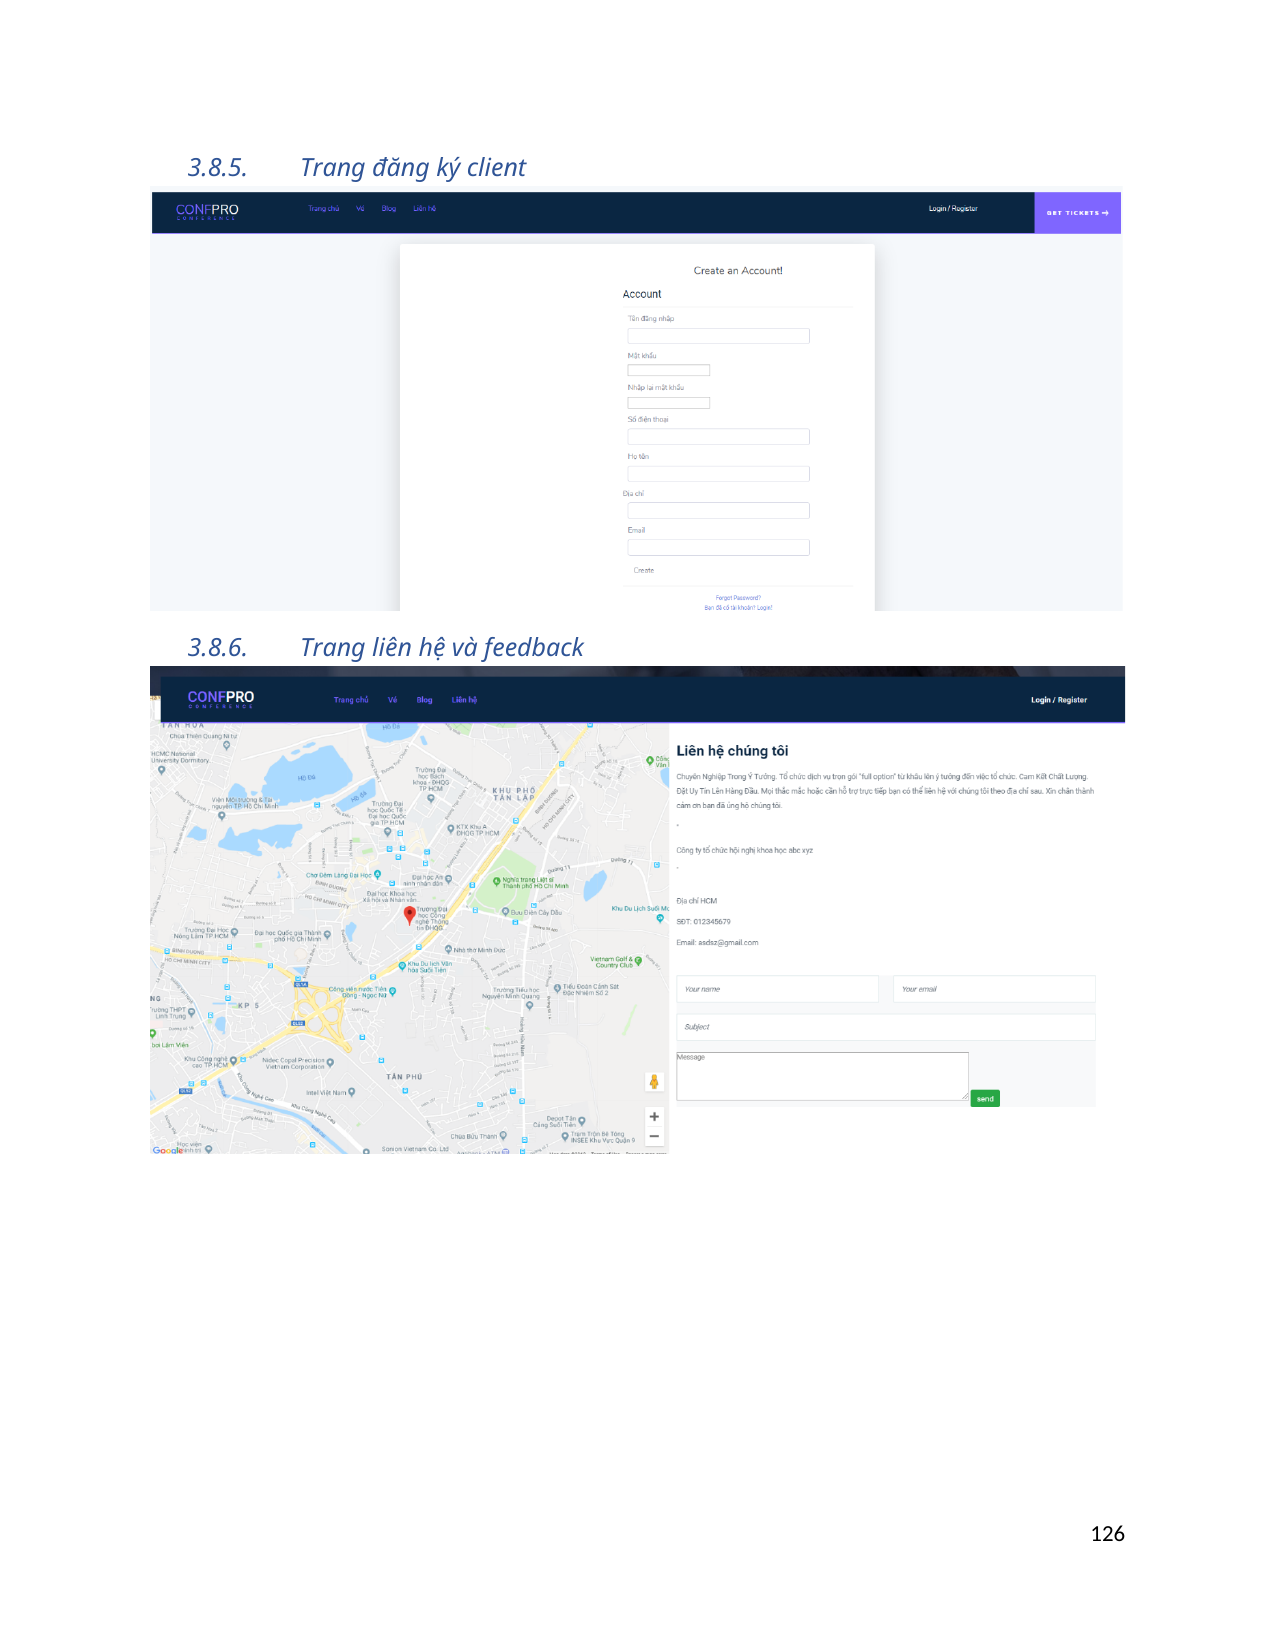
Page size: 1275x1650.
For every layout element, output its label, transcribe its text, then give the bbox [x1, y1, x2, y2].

picture [150, 186, 1123, 611]
picture [150, 666, 1125, 1154]
subtitle Trang đăng ký client [187, 150, 1125, 184]
subtitle Trang liên hệ và feedback [187, 629, 1125, 663]
